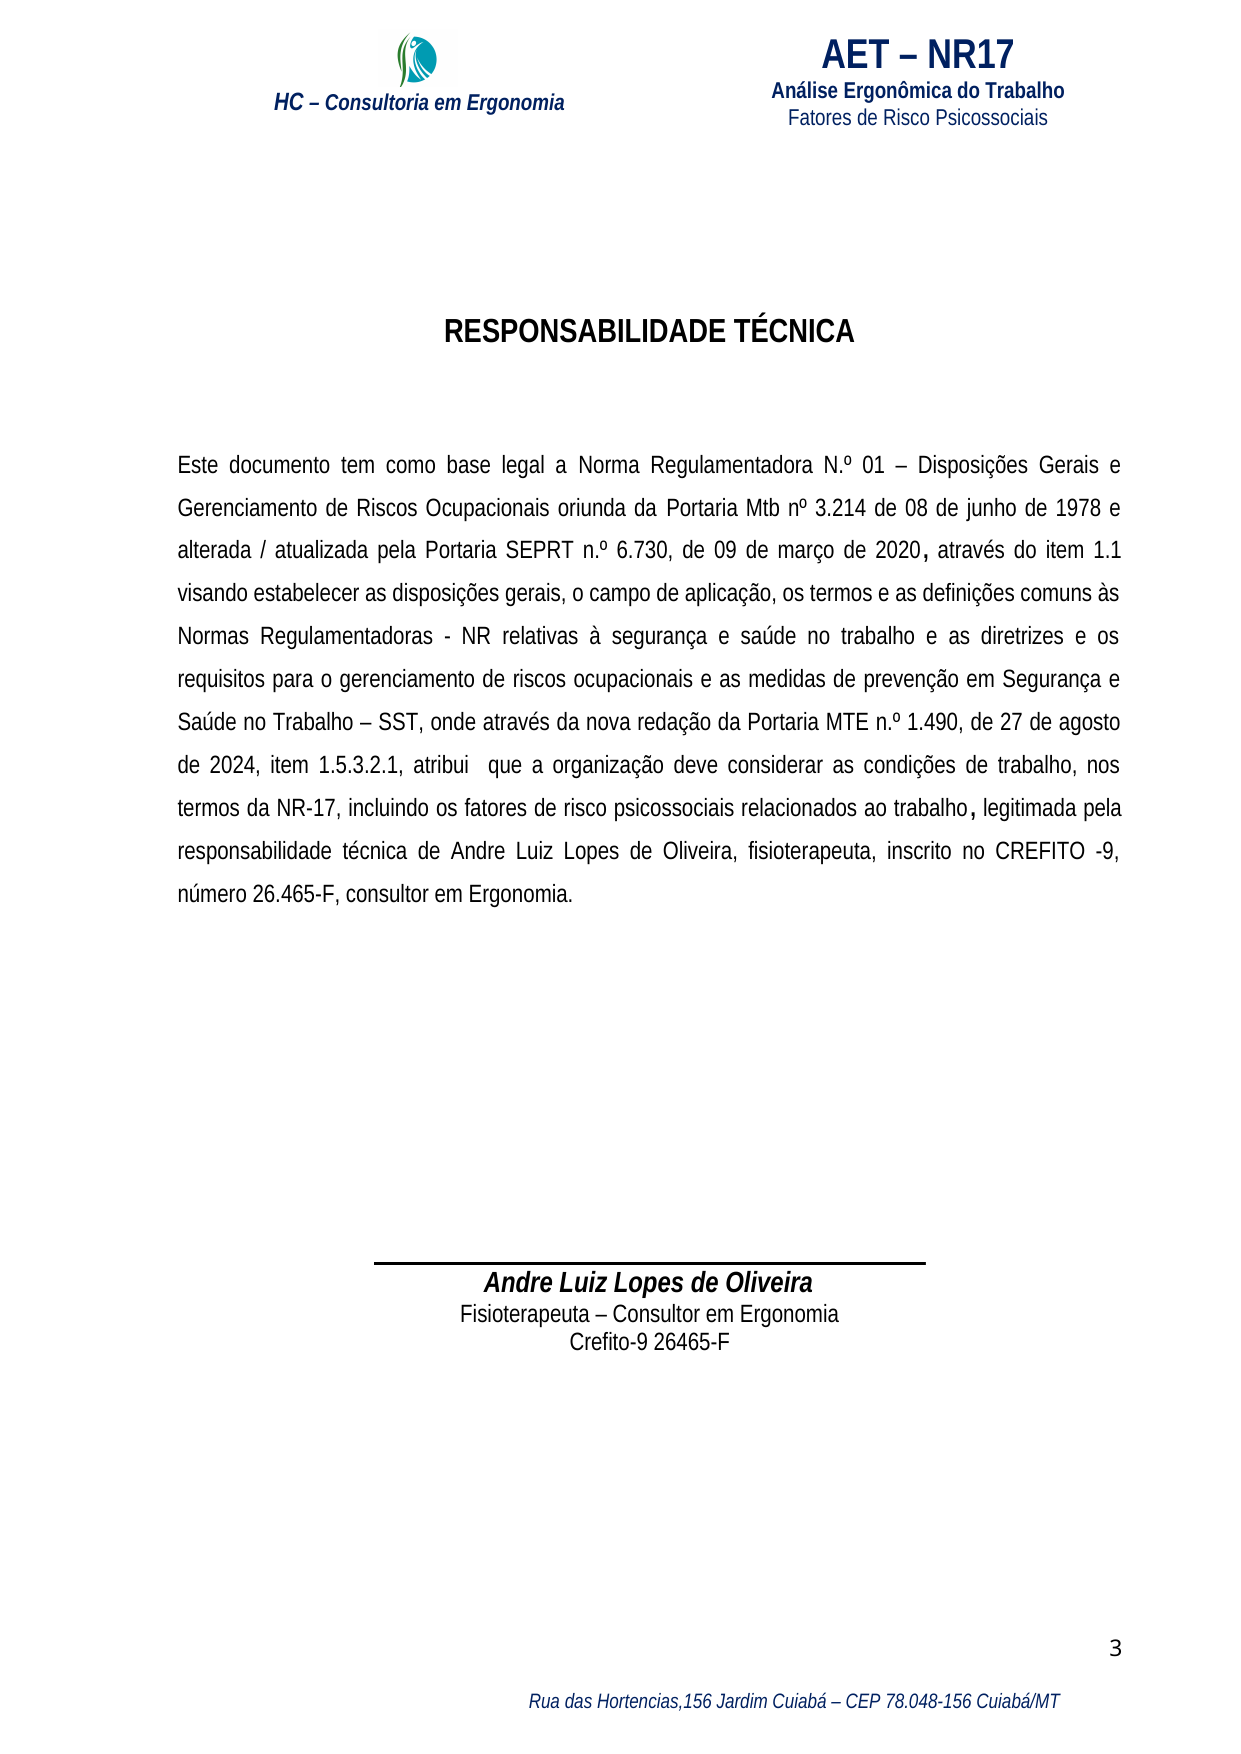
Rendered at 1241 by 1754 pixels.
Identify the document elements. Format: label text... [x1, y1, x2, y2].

picture [377, 29, 458, 87]
text RESPONSABILIDADE TÉCNICA [177, 311, 1122, 349]
text Este documento tem como base legal a Norma Regulamentadora N.º 01 – Disposições Gerais e Gerenciamento de Riscos Ocupacionais oriunda da Portaria Mtb nº 3.214 de 08 de junho de 1978 e alterada / atualizada pela Portaria SEPRT n.º 6.730, de 09 de março de 2020, através do item 1.1 visando estabelecer as disposições gerais, o campo de aplicação, os termos e as definições comuns às Normas Regulamentadoras - NR relativas à segurança e saúde no trabalho e as diretrizes e os requisitos para o gerenciamento de riscos ocupacionais e as medidas de prevenção em Segurança e Saúde no Trabalho – SST, onde através da nova redação da Portaria MTE n.º 1.490, de 27 de agosto de 2024, item 1.5.3.2.1, atribui que a organização deve considerar as condições de trabalho, nos termos da NR-17, incluindo os fatores de risco psicossociais relacionados ao trabalho, legitimada pela responsabilidade técnica de Andre Luiz Lopes de Oliveira, fisioterapeuta, inscrito no CREFITO -9, número 26.465-F, consultor em Ergonomia. [177, 449, 1122, 907]
table_header Andre Luiz Lopes de Oliveira Fisioterapeuta – Consultor em Ergonomia Crefito-9 26465-F [362, 1221, 937, 1356]
